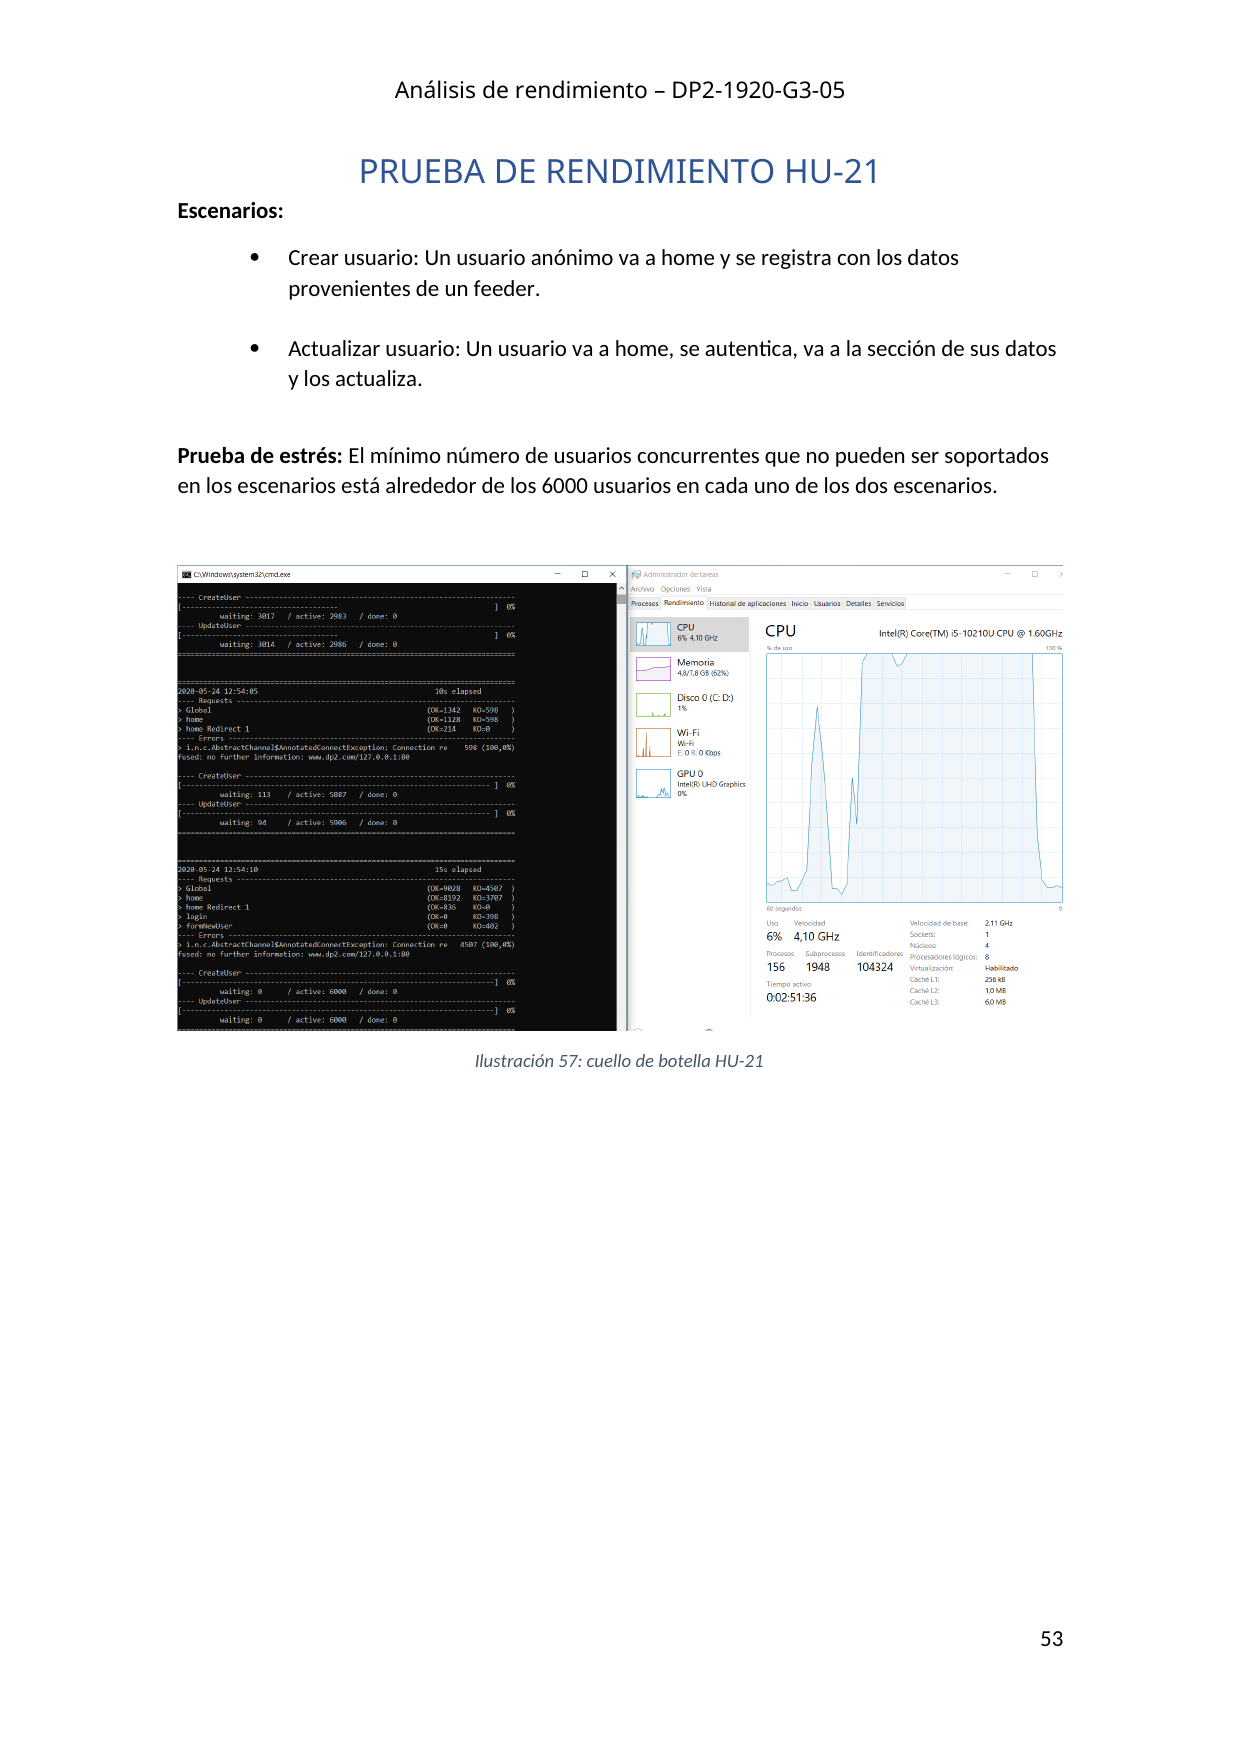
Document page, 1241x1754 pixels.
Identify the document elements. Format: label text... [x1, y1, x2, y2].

text Escenarios: [177, 197, 1063, 224]
text Prueba de estrés: El mínimo número de usuarios concurrentes que no pueden ser soportados en los escenarios está alrededor de los 6000 usuarios en cada uno de los dos escenarios. [177, 441, 1063, 499]
subtitle PRUEBA DE RENDIMIENTO HU-21 [177, 148, 1063, 193]
list Crear usuario: Un usuario anónimo va a home y se registra con los datos provenientes de un feeder. [251, 243, 1063, 302]
list Actualizar usuario: Un usuario va a home, se autentica, va a la sección de sus datos y los actualiza. [251, 334, 1063, 392]
text Ilustración 57: cuello de botella HU-21 [177, 1049, 1063, 1072]
picture [177, 565, 1063, 1031]
